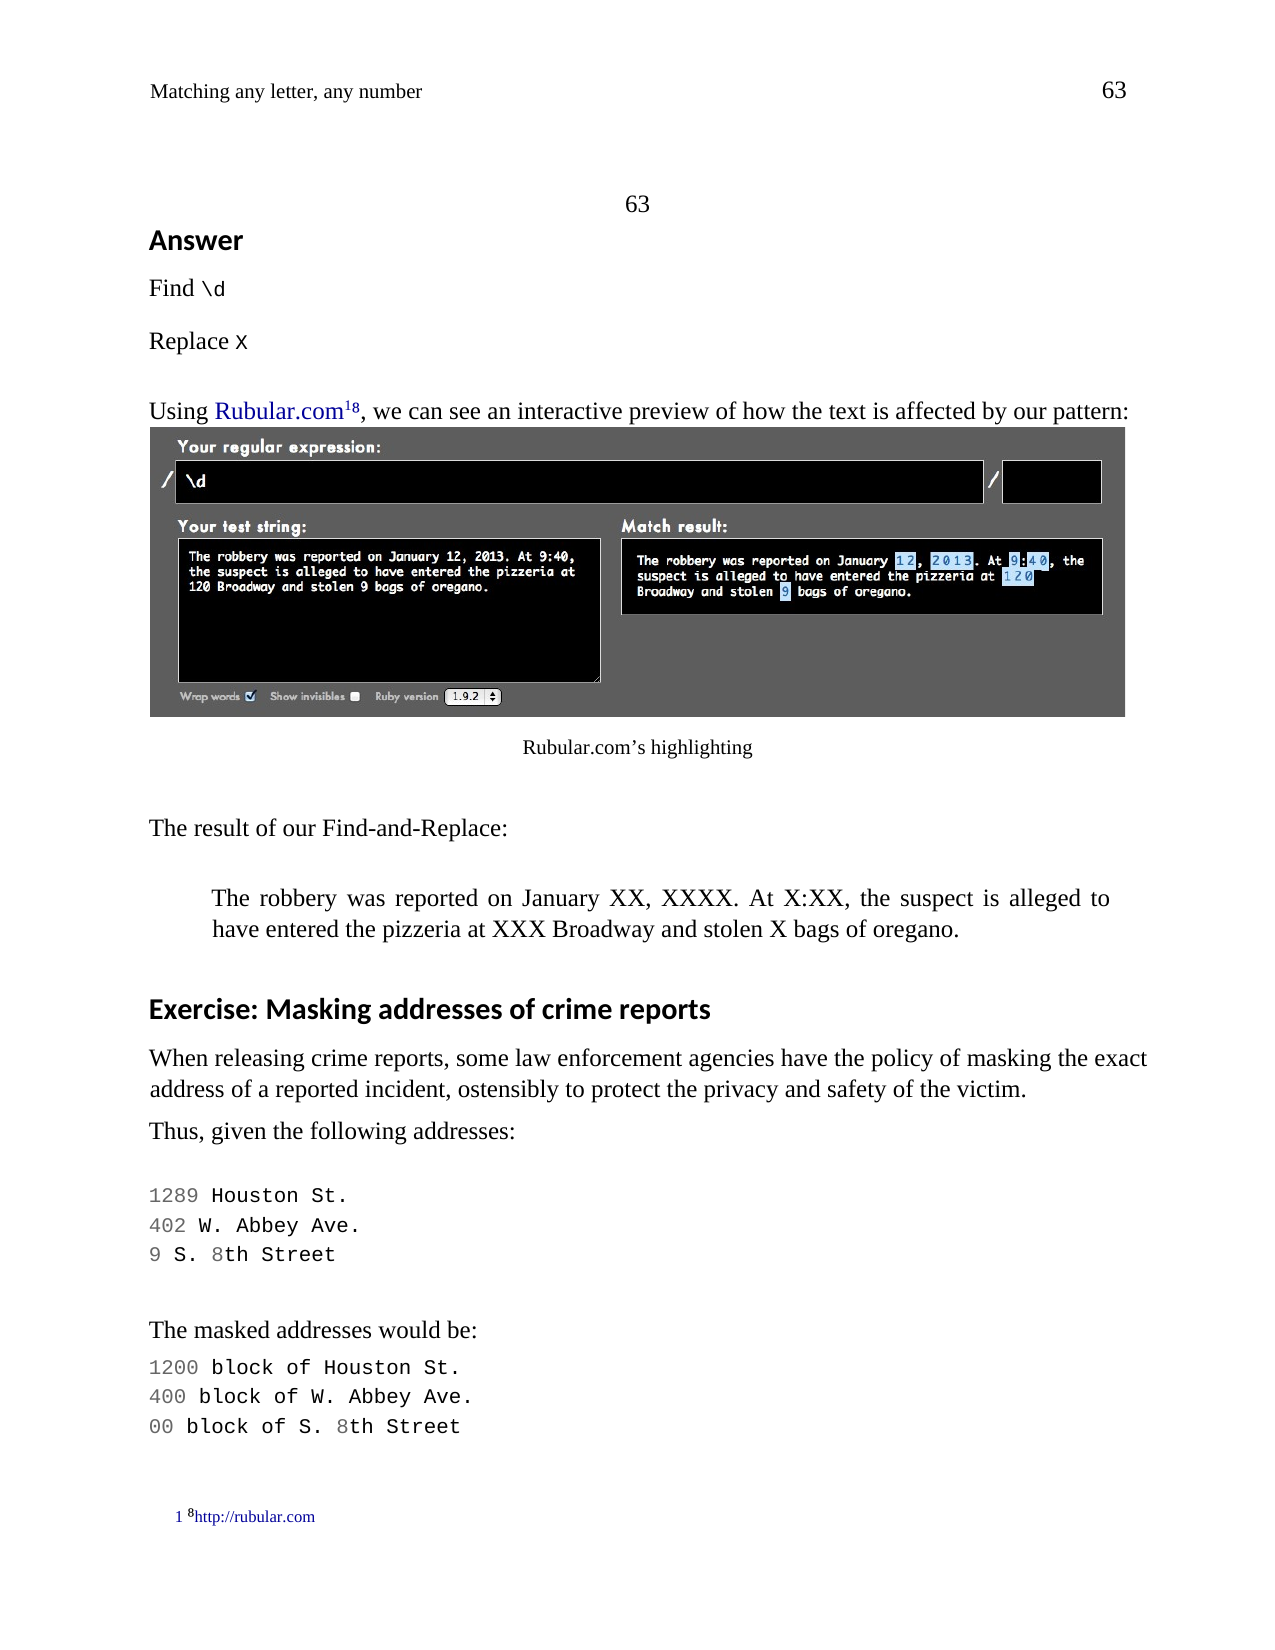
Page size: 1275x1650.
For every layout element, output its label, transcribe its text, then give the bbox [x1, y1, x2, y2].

text 400 block of W. Abbey Ave. [148, 1387, 1097, 1410]
text The masked addresses would be: [148, 1315, 1147, 1344]
text 63 [168, 189, 1107, 218]
subtitle Exercise: Masking addresses of crime reports [148, 990, 1148, 1027]
picture [150, 427, 1125, 717]
text 9 S. 8th Street [148, 1244, 1097, 1268]
text The robbery was reported on January XX, XXXX. At X:XX, the suspect is alleged to have entered the pizzeria at XXX Broadway and stolen X bags of oregano. [211, 883, 1111, 942]
text Thus, given the following addresses: [148, 1116, 1147, 1145]
text The result of our Find-and-Replace: [148, 813, 1147, 842]
text Using Rubular.com⁸, we can see an interactive preview of how the text is affected by our pattern: [148, 396, 1147, 425]
text 1289 Houston St. [148, 1185, 1097, 1209]
text 00 block of S. 8th Street [148, 1416, 1097, 1439]
text Replace X [148, 326, 1148, 356]
subtitle Answer [148, 221, 1148, 257]
text 402 W. Abbey Ave. [148, 1215, 1097, 1238]
text Find \d [148, 273, 1148, 303]
text Rubular.com’s highlighting [150, 735, 1125, 759]
text 1200 block of Houston St. [148, 1357, 1097, 1381]
text When releasing crime reports, some law enforcement agencies have the policy of masking the exact address of a reported incident, ostensibly to protect the privacy and safety of the victim. [148, 1043, 1147, 1103]
